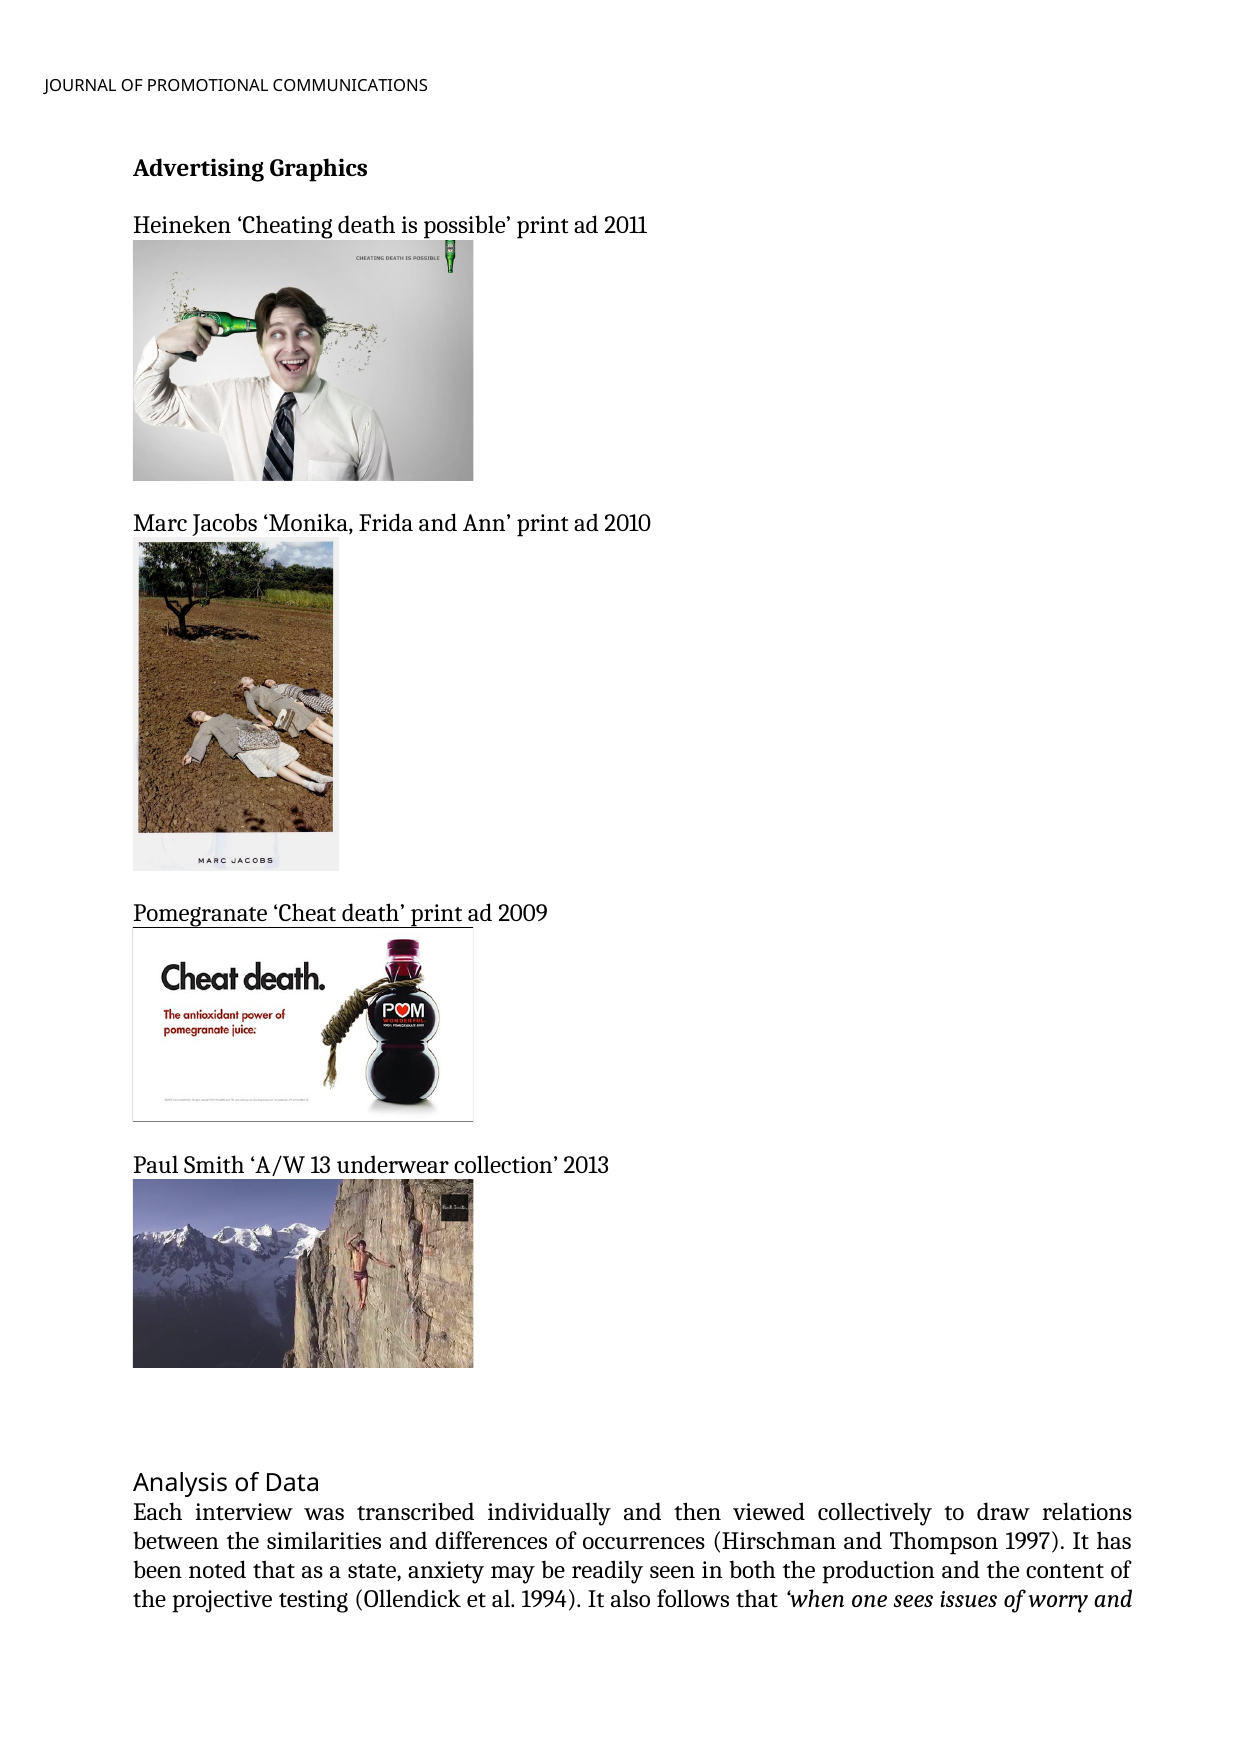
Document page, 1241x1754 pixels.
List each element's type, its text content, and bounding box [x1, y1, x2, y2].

text Advertising Graphics [133, 154, 1133, 183]
text Marc Jacobs ‘Monika, Frida and Ann’ print ad 2010 [133, 509, 1133, 538]
picture [132, 927, 474, 1122]
text Heineken ‘Cheating death is possible’ print ad 2011 [133, 211, 1133, 240]
picture [132, 537, 339, 871]
text Analysis of Data [133, 1464, 1133, 1498]
text Pomegranate ‘Cheat death’ print ad 2009 [133, 899, 1133, 928]
text Paul Smith ‘A/W 13 underwear collection’ 2013 [133, 1151, 1133, 1179]
picture [132, 1179, 474, 1368]
picture [132, 240, 474, 481]
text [133, 1498, 1133, 1613]
